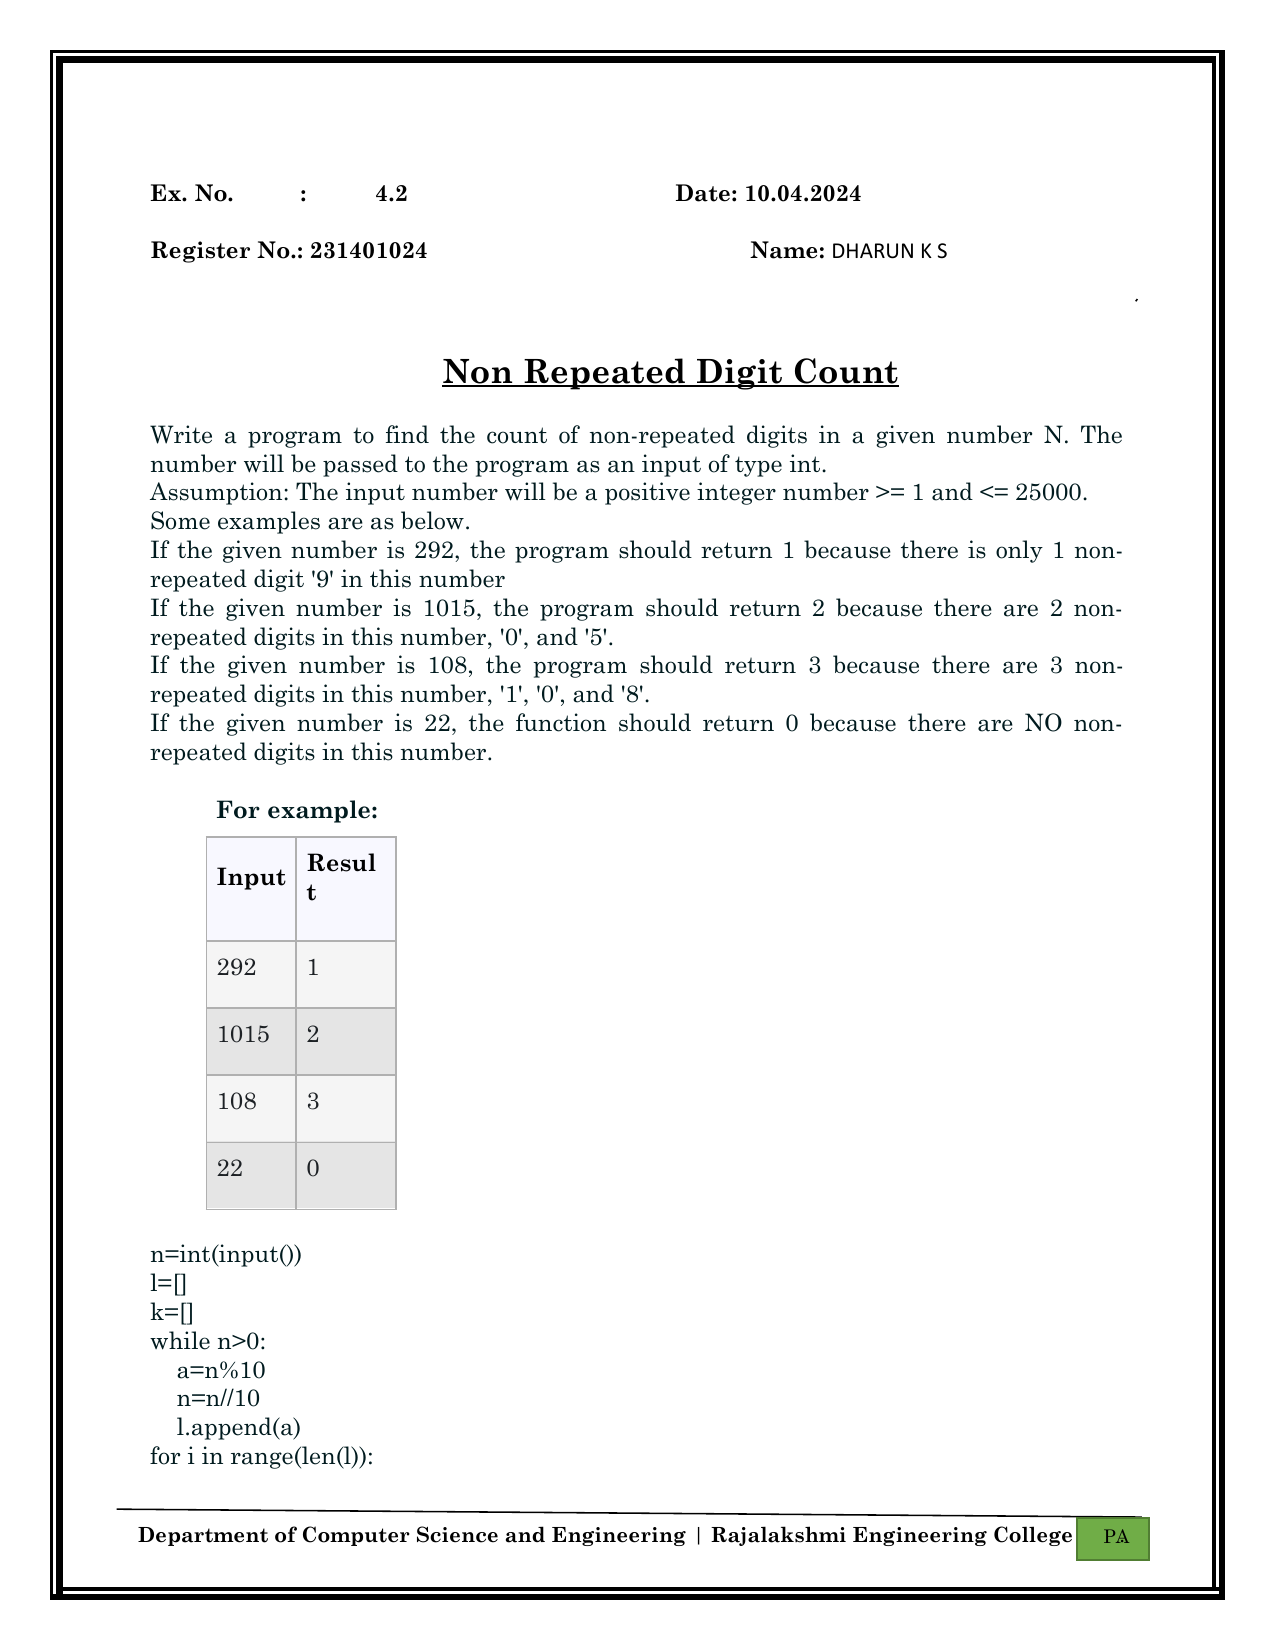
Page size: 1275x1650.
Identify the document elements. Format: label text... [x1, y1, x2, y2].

text n=int(input()) [150, 1210, 1125, 1268]
text while n>0: [150, 1326, 1125, 1354]
text l=[] [150, 1268, 1125, 1297]
text k=[] [150, 1297, 1125, 1326]
text If the given number is 108, the program should return 3 because there are 3 non-repeated digits in this number, '1', '0', and '8'. [150, 650, 1125, 708]
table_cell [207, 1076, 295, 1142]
text Register No.: 231401024 Name: DHARUN K S [150, 236, 1125, 264]
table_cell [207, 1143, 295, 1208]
text If the given number is 1015, the program should return 2 because there are 2 non-repeated digits in this number, '0', and '5'. [150, 593, 1125, 650]
text Write a program to find the count of non-repeated digits in a given number N. The number will be passed to the program as an input of type int. [150, 419, 1125, 477]
text If the given number is 22, the function should return 0 because there are NO non-repeated digits in this number. [150, 708, 1125, 766]
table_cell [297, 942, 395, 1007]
text Non Repeated Digit Count [216, 350, 1125, 390]
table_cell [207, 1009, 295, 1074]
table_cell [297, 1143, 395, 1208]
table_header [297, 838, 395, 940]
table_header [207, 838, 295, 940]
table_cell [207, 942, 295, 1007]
text Ex. No. : 4.2 Date: 10.04.2024 [150, 179, 1125, 207]
text a=n%10 [150, 1354, 1125, 1383]
text for i in range(len(l)): [150, 1441, 1125, 1470]
text Some examples are as below. [150, 506, 1125, 535]
text n=n//10 [150, 1383, 1125, 1412]
text If the given number is 292, the program should return 1 because there is only 1 non-repeated digit '9' in this number [150, 535, 1125, 593]
text For example: [216, 794, 1125, 823]
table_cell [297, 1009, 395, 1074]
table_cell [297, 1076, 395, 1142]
text l.append(a) [150, 1412, 1125, 1441]
text Assumption: The input number will be a positive integer number >= 1 and <= 25000. [150, 477, 1125, 506]
